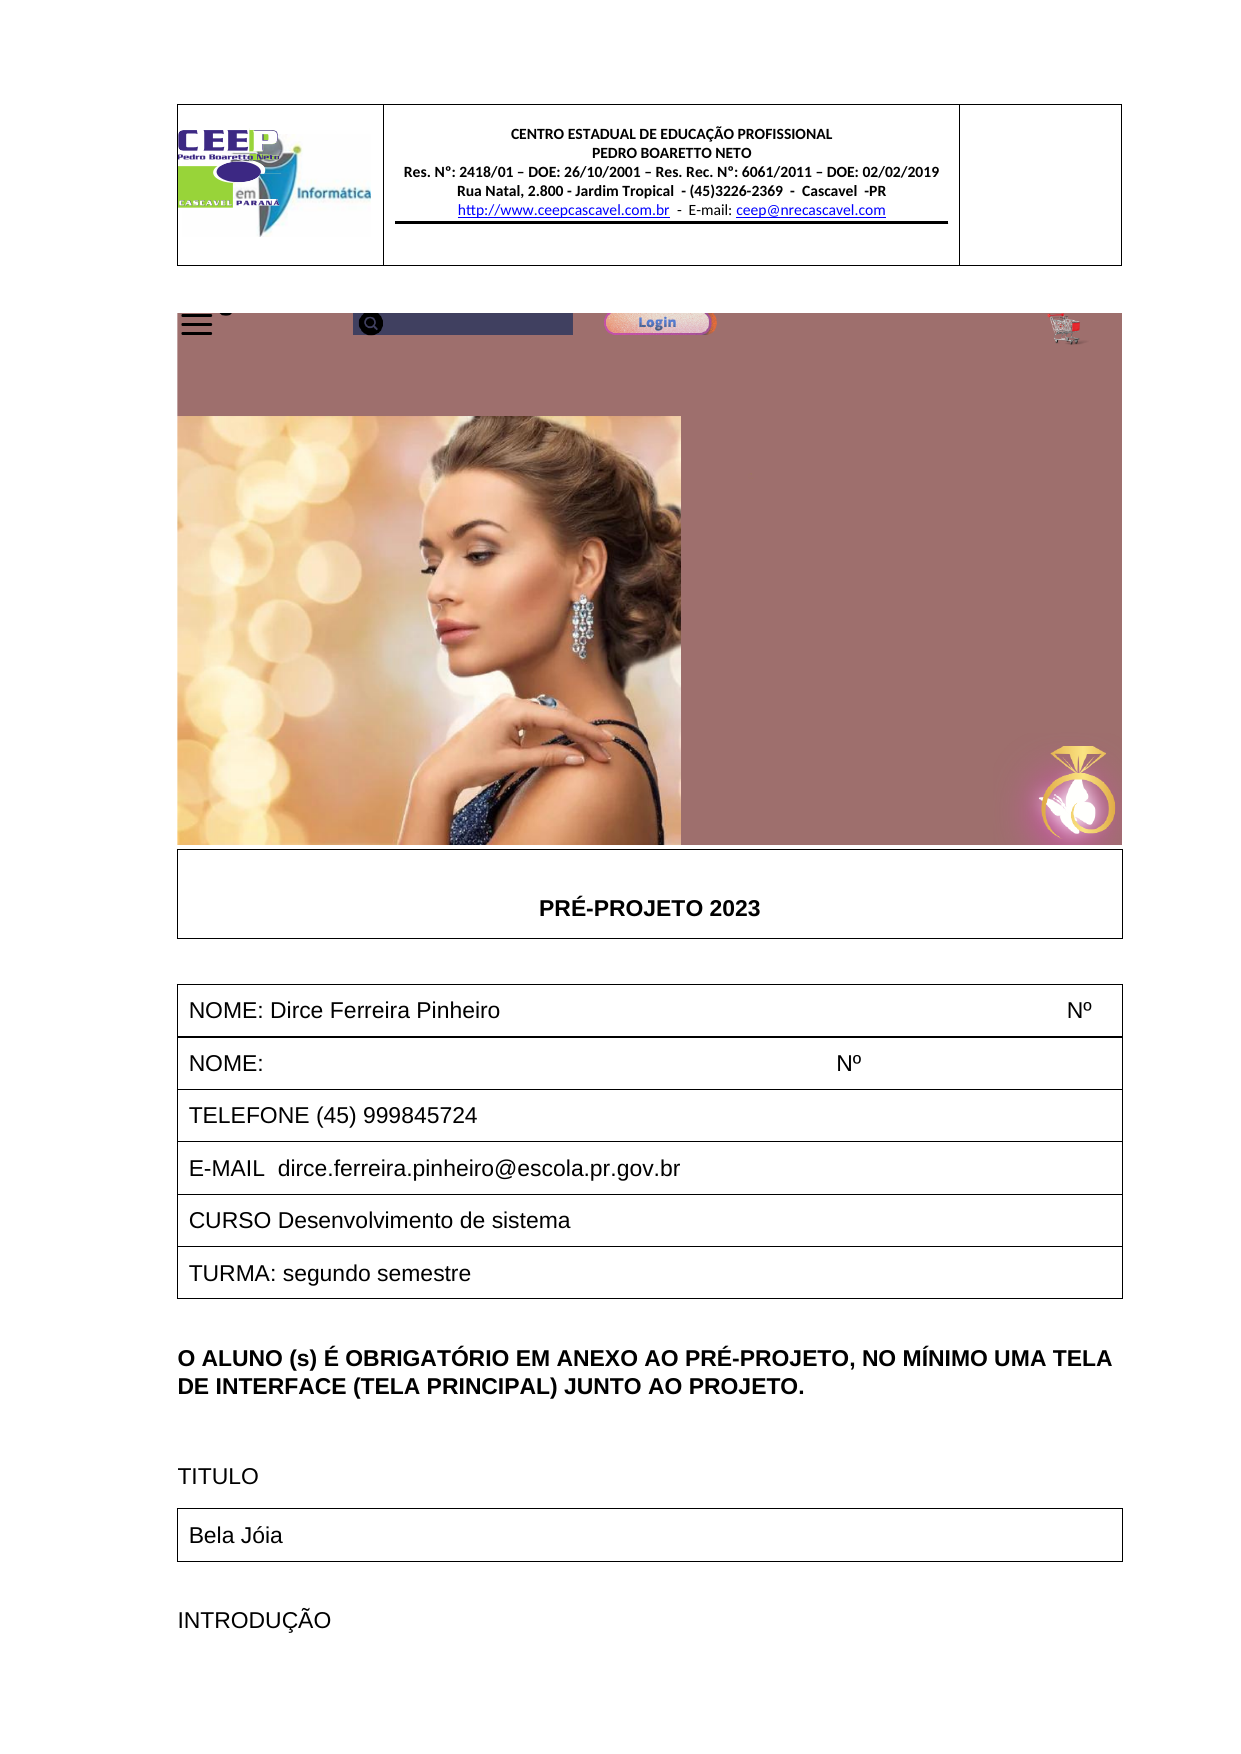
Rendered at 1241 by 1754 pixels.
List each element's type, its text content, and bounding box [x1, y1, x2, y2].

picture [181, 134, 371, 237]
text INTRODUÇÃO [177, 1607, 1122, 1633]
table_cell TELEFONE (45) 999845724 [178, 1090, 1122, 1141]
table_cell TURMA: segundo semestre [178, 1247, 1122, 1298]
table_cell NOME: Nº [178, 1038, 1122, 1089]
text O ALUNO (s) É OBRIGATÓRIO EM ANEXO AO PRÉ-PROJETO, NO MÍNIMO UMA TELA DE INTERFACE (TELA PRINCIPAL) JUNTO AO PROJETO. [177, 1344, 1122, 1399]
table_header PRÉ-PROJETO 2023 [178, 850, 1122, 938]
table_cell CURSO Desenvolvimento de sistema [178, 1195, 1122, 1246]
text TITULO [177, 1463, 1122, 1489]
picture [177, 313, 1122, 845]
table_header Bela Jóia [178, 1509, 1122, 1561]
table_header NOME: Dirce Ferreira Pinheiro Nº [178, 985, 1122, 1036]
table_cell E-MAIL dirce.ferreira.pinheiro@escola.pr.gov.br [178, 1142, 1122, 1193]
